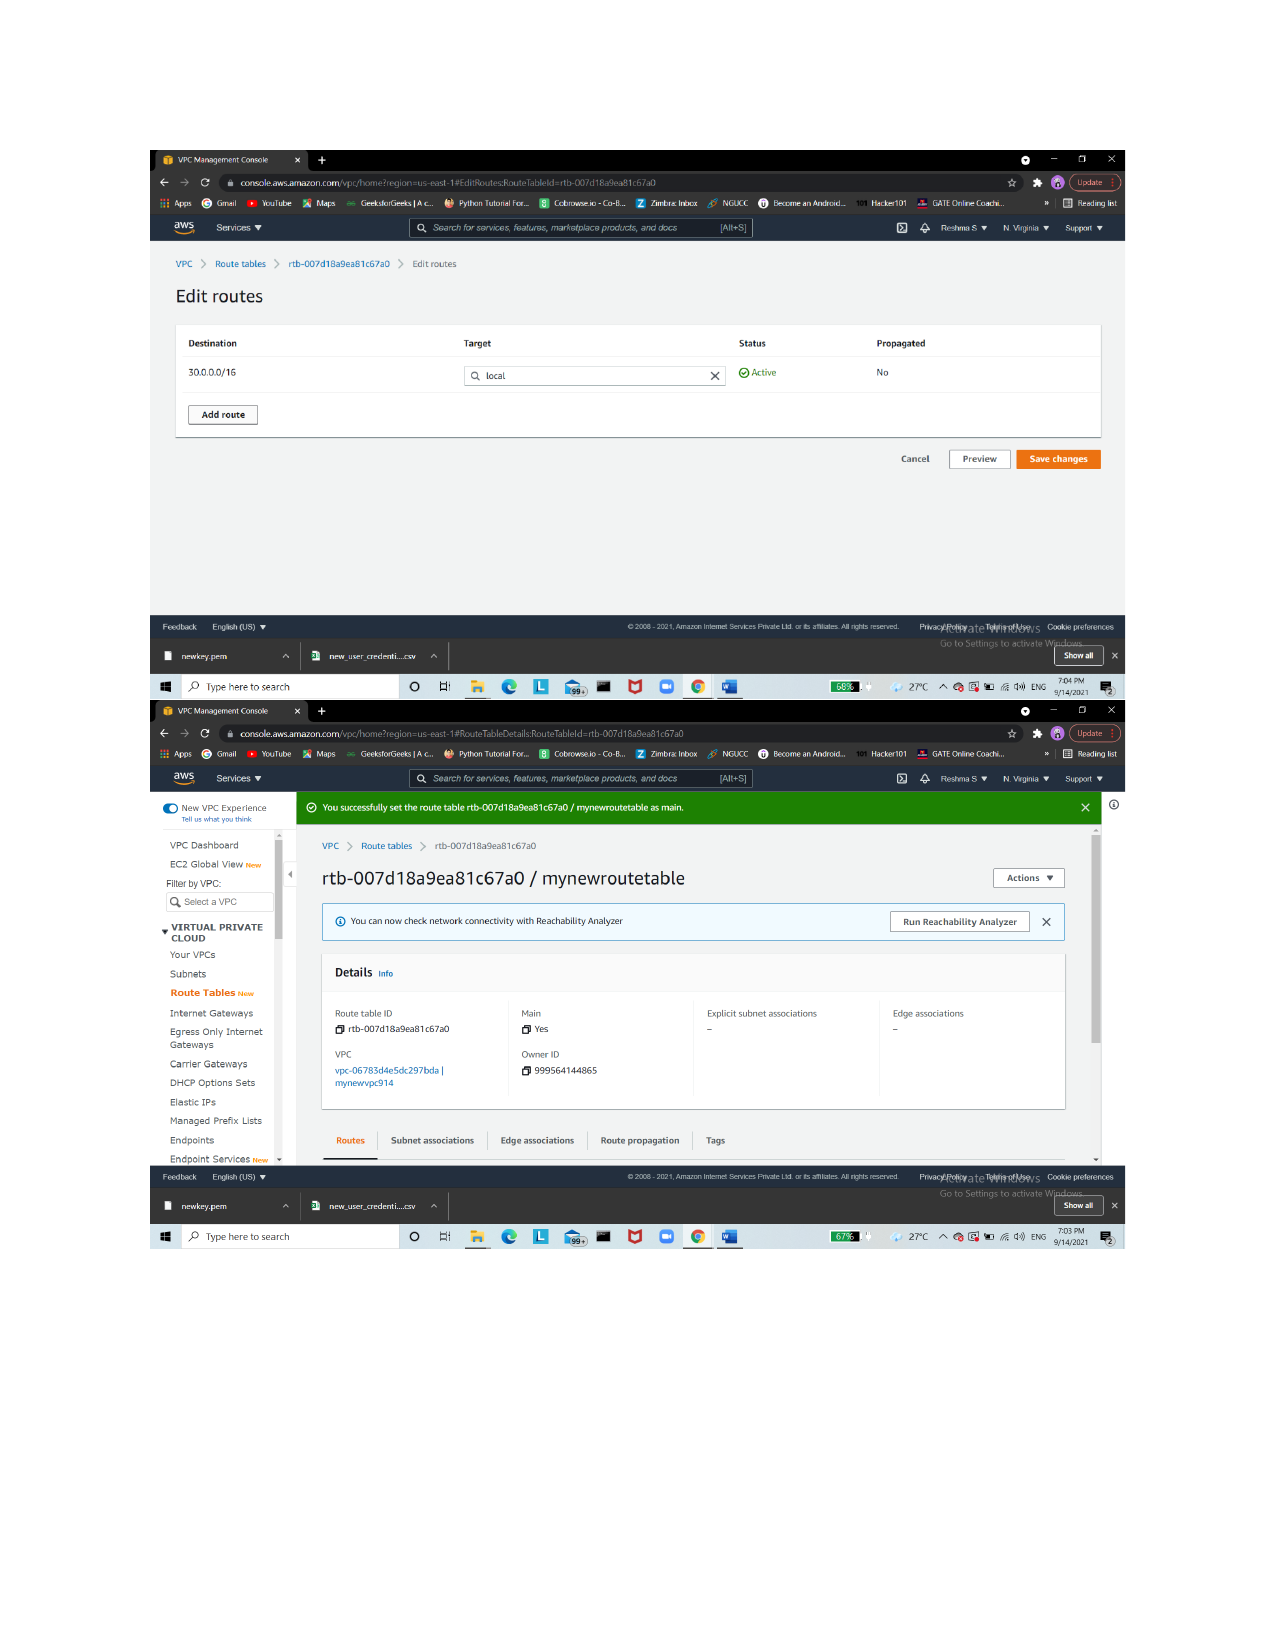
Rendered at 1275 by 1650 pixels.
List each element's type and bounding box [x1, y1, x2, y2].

picture [150, 150, 1125, 699]
picture [150, 700, 1125, 1249]
